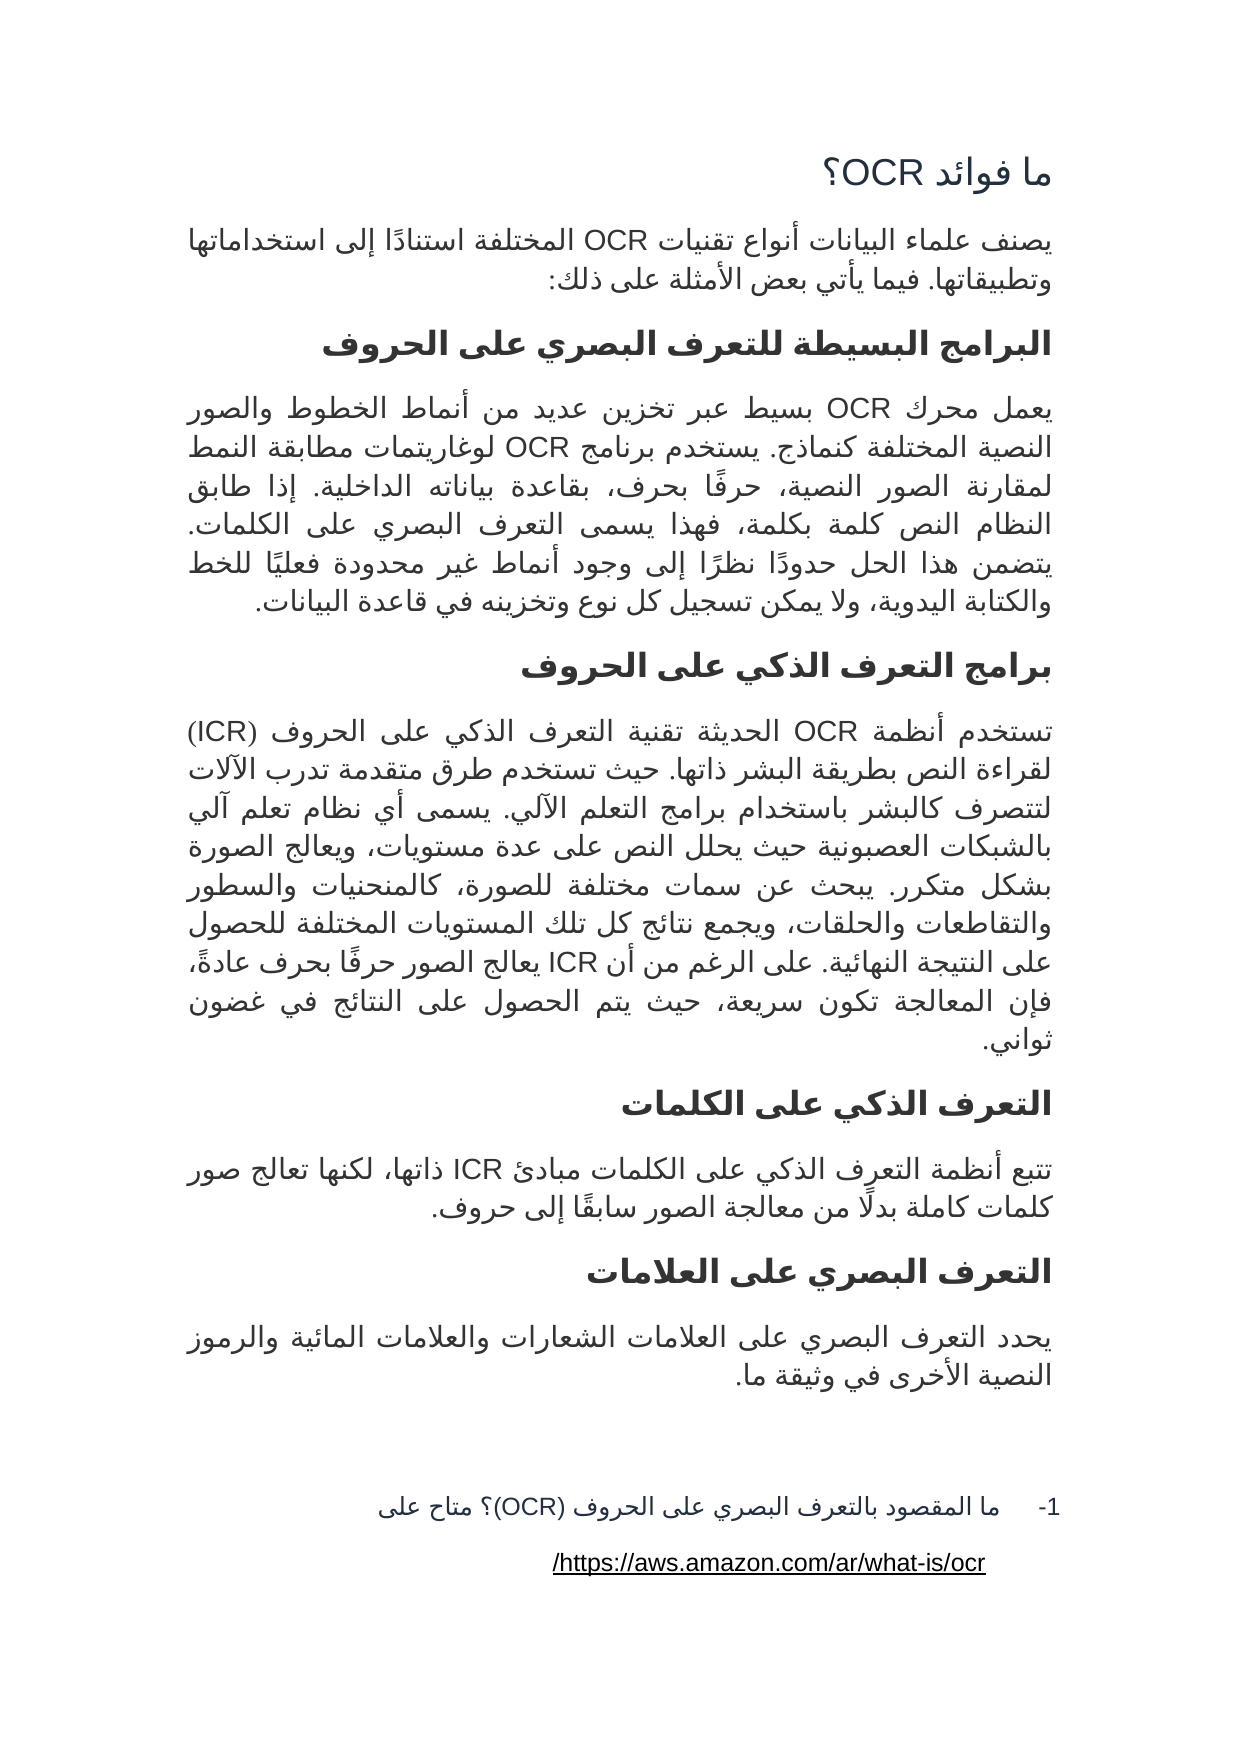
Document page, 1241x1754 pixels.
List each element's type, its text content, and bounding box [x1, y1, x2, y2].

subtitle التعرف الذكي على الكلمات [187, 1084, 1053, 1123]
text يحدد التعرف البصري على العلامات الشعارات والعلامات المائية والرموز النصية الأخرى في وثيقة ما. [187, 1320, 1053, 1392]
subtitle التعرف البصري على العلامات [187, 1252, 1053, 1291]
text يصنف علماء البيانات أنواع تقنيات OCR المختلفة استنادًا إلى استخداماتها وتطبيقاتها. فيما يأتي بعض الأمثلة على ذلك: [187, 223, 1053, 295]
text يعمل محرك OCR بسيط عبر تخزين عديد من أنماط الخطوط والصور النصية المختلفة كنماذج. يستخدم برنامج OCR لوغاريتمات مطابقة النمط لمقارنة الصور النصية، حرفًا بحرف، بقاعدة بياناته الداخلية. إذا طابق النظام النص كلمة بكلمة، فهذا يسمى التعرف البصري على الكلمات. يتضمن هذا الحل حدودًا نظرًا إلى وجود أنماط غير محدودة فعليًا للخط والكتابة اليدوية، ولا يمكن تسجيل كل نوع وتخزينه في قاعدة البيانات. [187, 391, 1053, 618]
subtitle برامج التعرف الذكي على الحروف [187, 646, 1053, 684]
subtitle ما المقصود بالتعرف البصري على الحروف (OCR)؟ متاح على [187, 1492, 1038, 1521]
text تتبع أنظمة التعرف الذكي على الكلمات مبادئ ICR ذاتها، لكنها تعالج صور كلمات كاملة بدلًا من معالجة الصور سابقًا إلى حروف. [187, 1152, 1053, 1224]
subtitle ما فوائد OCR؟ [187, 150, 1053, 193]
list https://aws.amazon.com/ar/what-is/ocr/ [187, 1548, 986, 1577]
text تستخدم أنظمة OCR الحديثة تقنية التعرف الذكي على الحروف (ICR) لقراءة النص بطريقة البشر ذاتها. حيث تستخدم طرق متقدمة تدرب الآلات لتتصرف كالبشر باستخدام برامج التعلم الآلي. يسمى أي نظام تعلم آلي بالشبكات العصبونية حيث يحلل النص على عدة مستويات، ويعالج الصورة بشكل متكرر. يبحث عن سمات مختلفة للصورة، كالمنحنيات والسطور والتقاطعات والحلقات، ويجمع نتائج كل تلك المستويات المختلفة للحصول على النتيجة النهائية. على الرغم من أن ICR يعالج الصور حرفًا بحرف عادةً، فإن المعالجة تكون سريعة، حيث يتم الحصول على النتائج في غضون ثواني. [187, 714, 1053, 1056]
subtitle البرامج البسيطة للتعرف البصري على الحروف [187, 324, 1053, 362]
